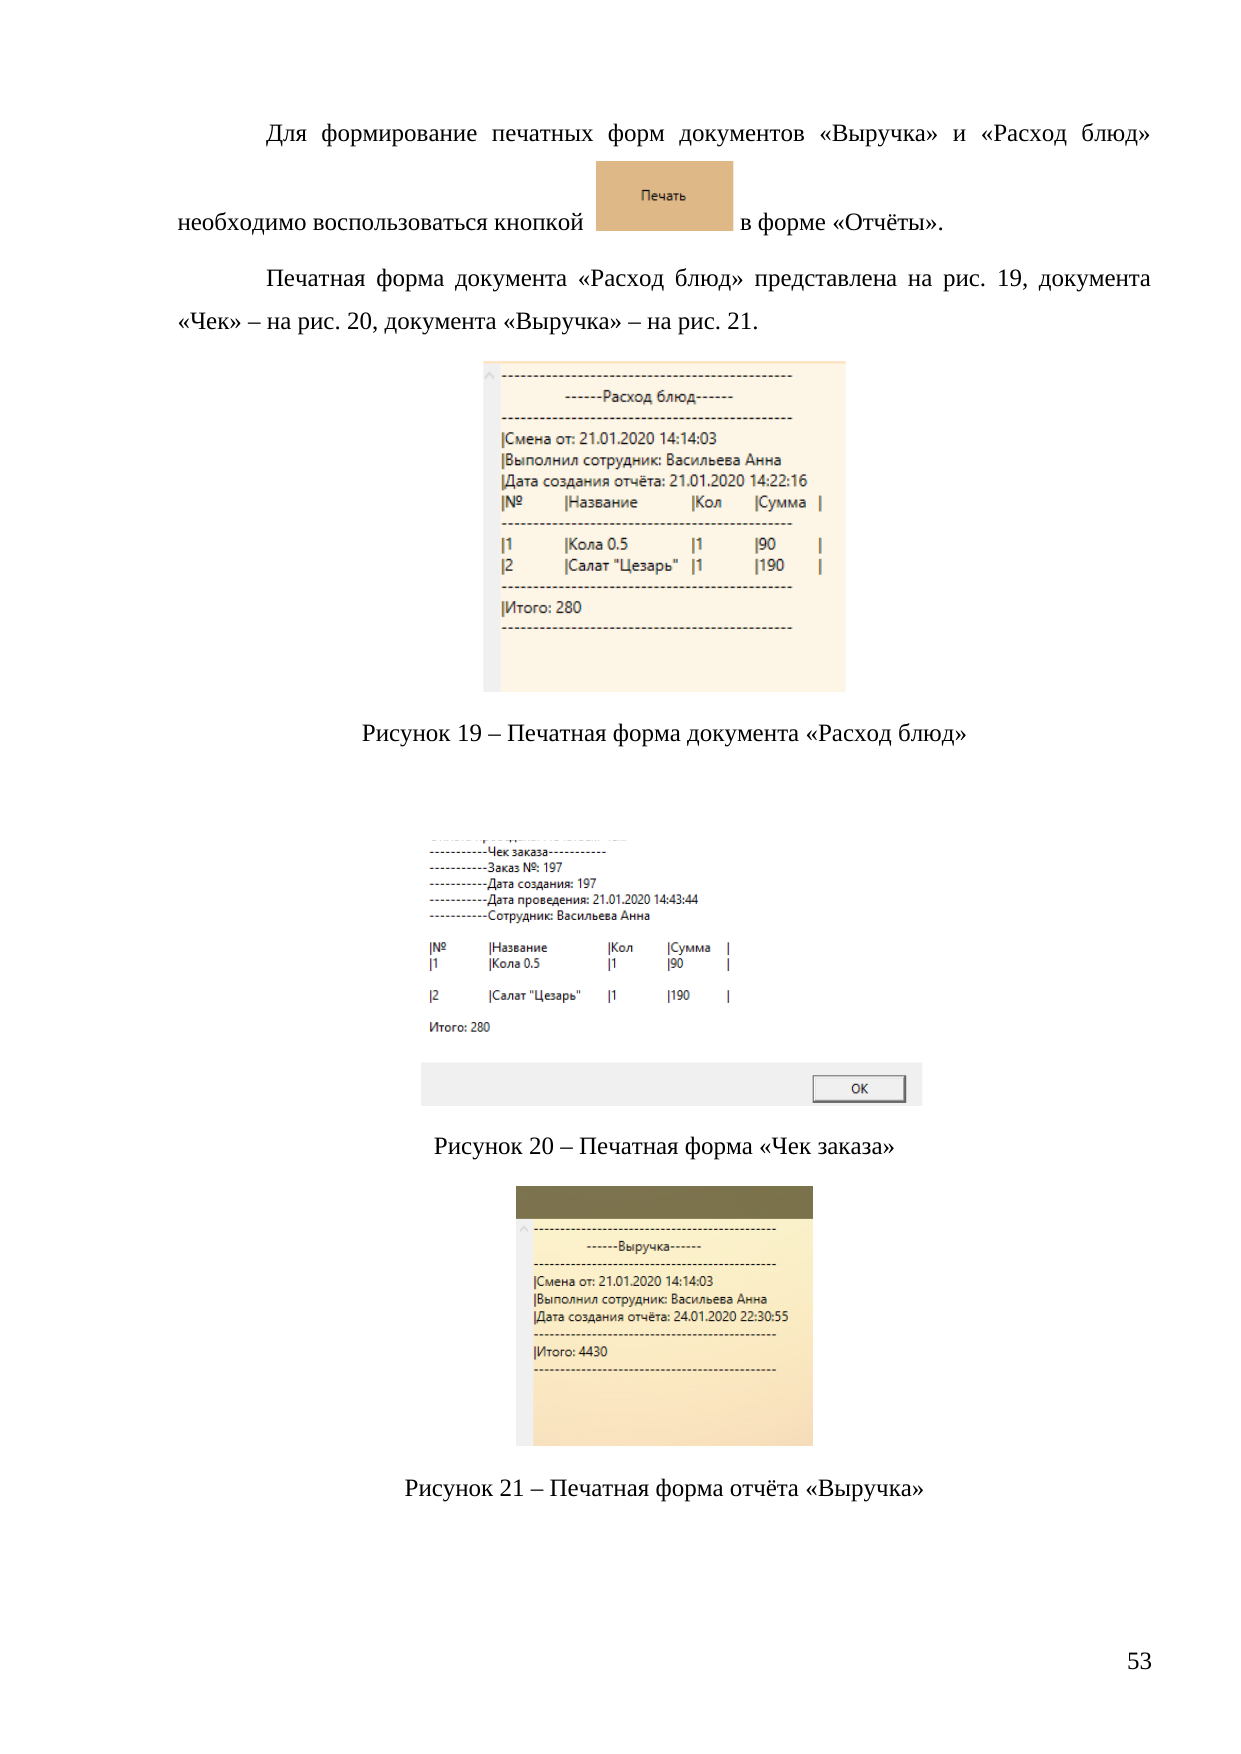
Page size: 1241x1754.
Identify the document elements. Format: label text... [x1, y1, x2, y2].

picture [421, 840, 923, 1106]
text Рисунок 20 – Печатная форма «Чек заказа» [177, 1131, 1152, 1160]
text Рисунок 21 – Печатная форма отчёта «Выручка» [177, 1473, 1152, 1502]
picture [596, 161, 734, 231]
text Печатная форма документа «Расход блюд» представлена на рис. 19, документа «Чек» – на рис. 20, документа «Выручка» – на рис. 21. [177, 263, 1152, 335]
picture [483, 361, 846, 692]
picture [516, 1186, 813, 1446]
text Рисунок 19 – Печатная форма документа «Расход блюд» [177, 718, 1152, 747]
text Для формирование печатных форм документов «Выручка» и «Расход блюд» необходимо воспользоваться кнопкой в форме «Отчёты». [177, 118, 1152, 236]
